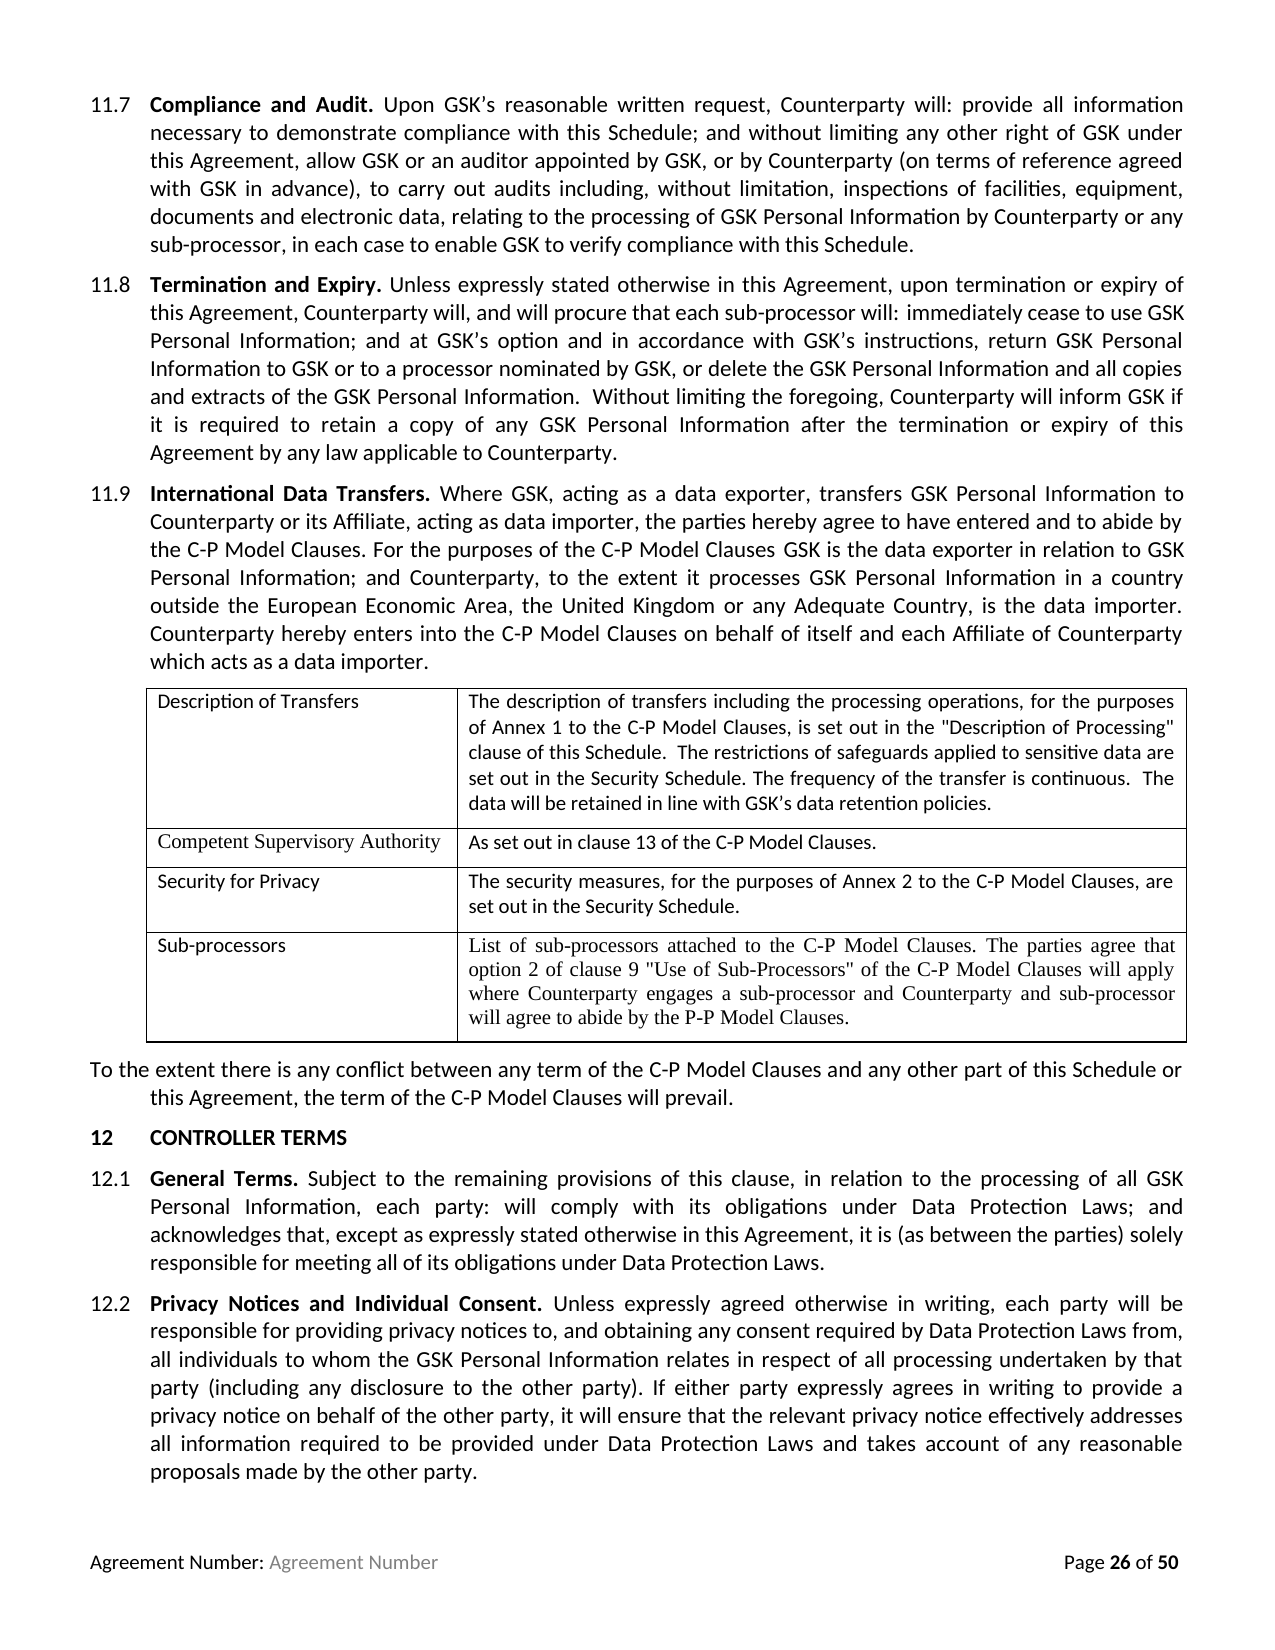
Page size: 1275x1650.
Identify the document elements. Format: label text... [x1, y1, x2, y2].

table_header The description of transfers including the processing operations, for the purposes of Annex 1 to the C-P Model Clauses, is set out in the "Description of Processing" clause of this Schedule. The restrictions of safeguards applied to sensitive data are set out in the Security Schedule. The frequency of the transfer is continuous. The data will be retained in line with GSK’s data retention policies. [458, 689, 1186, 828]
list Compliance and Audit. Upon GSK’s reasonable written request, Counterparty will: provide all information necessary to demonstrate compliance with this Schedule; and without limiting any other right of GSK under this Agreement, allow GSK or an auditor appointed by GSK, or by Counterparty (on terms of reference agreed with GSK in advance), to carry out audits including, without limitation, inspections of facilities, equipment, documents and electronic data, relating to the processing of GSK Personal Information by Counterparty or any sub-processor, in each case to enable GSK to verify compliance with this Schedule. [90, 90, 1185, 258]
table_header Description of Transfers [147, 689, 457, 828]
table_cell Sub-processors [147, 933, 457, 1041]
table_cell Security for Privacy [147, 868, 457, 932]
list General Terms. Subject to the remaining provisions of this clause, in relation to the processing of all GSK Personal Information, each party: will comply with its obligations under Data Protection Laws; and acknowledges that, except as expressly stated otherwise in this Agreement, it is (as between the parties) solely responsible for meeting all of its obligations under Data Protection Laws. [90, 1164, 1185, 1276]
list International Data Transfers. Where GSK, acting as a data exporter, transfers GSK Personal Information to Counterparty or its Affiliate, acting as data importer, the parties hereby agree to have entered and to abide by the C-P Model Clauses. For the purposes of the C-P Model Clauses GSK is the data exporter in relation to GSK Personal Information; and Counterparty, to the extent it processes GSK Personal Information in a country outside the European Economic Area, the United Kingdom or any Adequate Country, is the data importer. Counterparty hereby enters into the C-P Model Clauses on behalf of itself and each Affiliate of Counterparty which acts as a data importer. [90, 479, 1185, 675]
text To the extent there is any conflict between any term of the C-P Model Clauses and any other part of this Schedule or this Agreement, the term of the C-P Model Clauses will prevail. [89, 1055, 1185, 1111]
list Controller Terms [90, 1123, 1185, 1152]
list Privacy Notices and Individual Consent. Unless expressly agreed otherwise in writing, each party will be responsible for providing privacy notices to, and obtaining any consent required by Data Protection Laws from, all individuals to whom the GSK Personal Information relates in respect of all processing undertaken by that party (including any disclosure to the other party). If either party expressly agrees in writing to provide a privacy notice on behalf of the other party, it will ensure that the relevant privacy notice effectively addresses all information required to be provided under Data Protection Laws and takes account of any reasonable proposals made by the other party. [90, 1289, 1185, 1485]
table_cell List of sub-processors attached to the C-P Model Clauses. The parties agree that option 2 of clause 9 "Use of Sub-Processors" of the C-P Model Clauses will apply where Counterparty engages a sub-processor and Counterparty and sub-processor will agree to abide by the P-P Model Clauses. [458, 933, 1186, 1041]
table_cell As set out in clause 13 of the C-P Model Clauses. [458, 829, 1186, 867]
table_cell Competent Supervisory Authority [147, 829, 457, 867]
table_cell The security measures, for the purposes of Annex 2 to the C-P Model Clauses, are set out in the Security Schedule. [458, 868, 1186, 932]
list Termination and Expiry. Unless expressly stated otherwise in this Agreement, upon termination or expiry of this Agreement, Counterparty will, and will procure that each sub-processor will: immediately cease to use GSK Personal Information; and at GSK’s option and in accordance with GSK’s instructions, return GSK Personal Information to GSK or to a processor nominated by GSK, or delete the GSK Personal Information and all copies and extracts of the GSK Personal Information. Without limiting the foregoing, Counterparty will inform GSK if it is required to retain a copy of any GSK Personal Information after the termination or expiry of this Agreement by any law applicable to Counterparty. [90, 270, 1185, 467]
